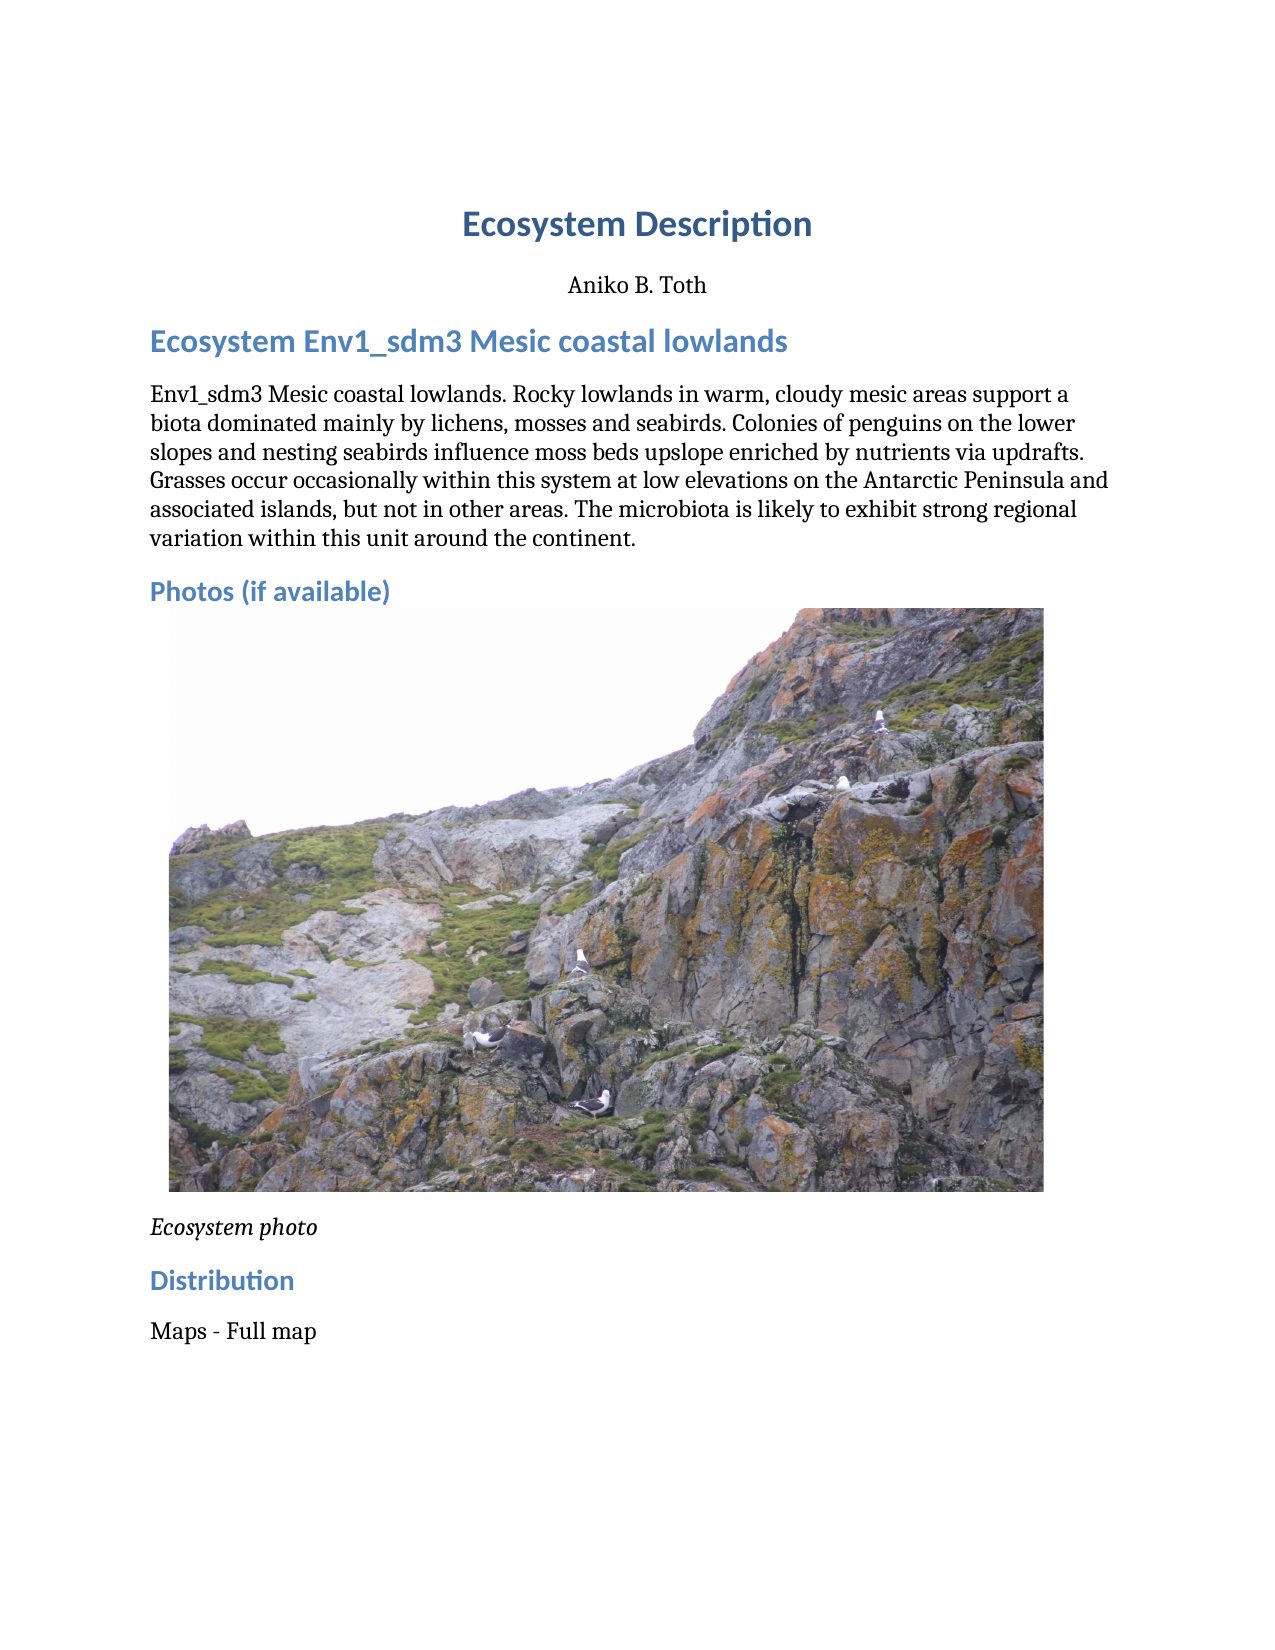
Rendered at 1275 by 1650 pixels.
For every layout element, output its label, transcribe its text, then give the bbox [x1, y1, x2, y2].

subtitle Photos (if available) [150, 573, 1125, 609]
text Env1_sdm3 Mesic coastal lowlands. Rocky lowlands in warm, cloudy mesic areas support a biota dominated mainly by lichens, mosses and seabirds. Colonies of penguins on the lower slopes and nesting seabirds influence moss beds upslope enriched by nutrients via updrafts. Grasses occur occasionally within this system at low elevations on the Antarctic Peninsula and associated islands, but not in other areas. The microbiota is likely to exhibit strong regional variation within this unit around the continent. [150, 380, 1125, 552]
picture [168, 608, 1044, 1192]
title Ecosystem Description [150, 200, 1125, 246]
subtitle Distribution [150, 1262, 1125, 1298]
text Maps - Full map [150, 1317, 1125, 1346]
subtitle Ecosystem Env1_sdm3 Mesic coastal lowlands [150, 320, 1125, 361]
text Ecosystem photo [150, 1213, 1125, 1242]
text Aniko B. Toth [150, 271, 1125, 299]
